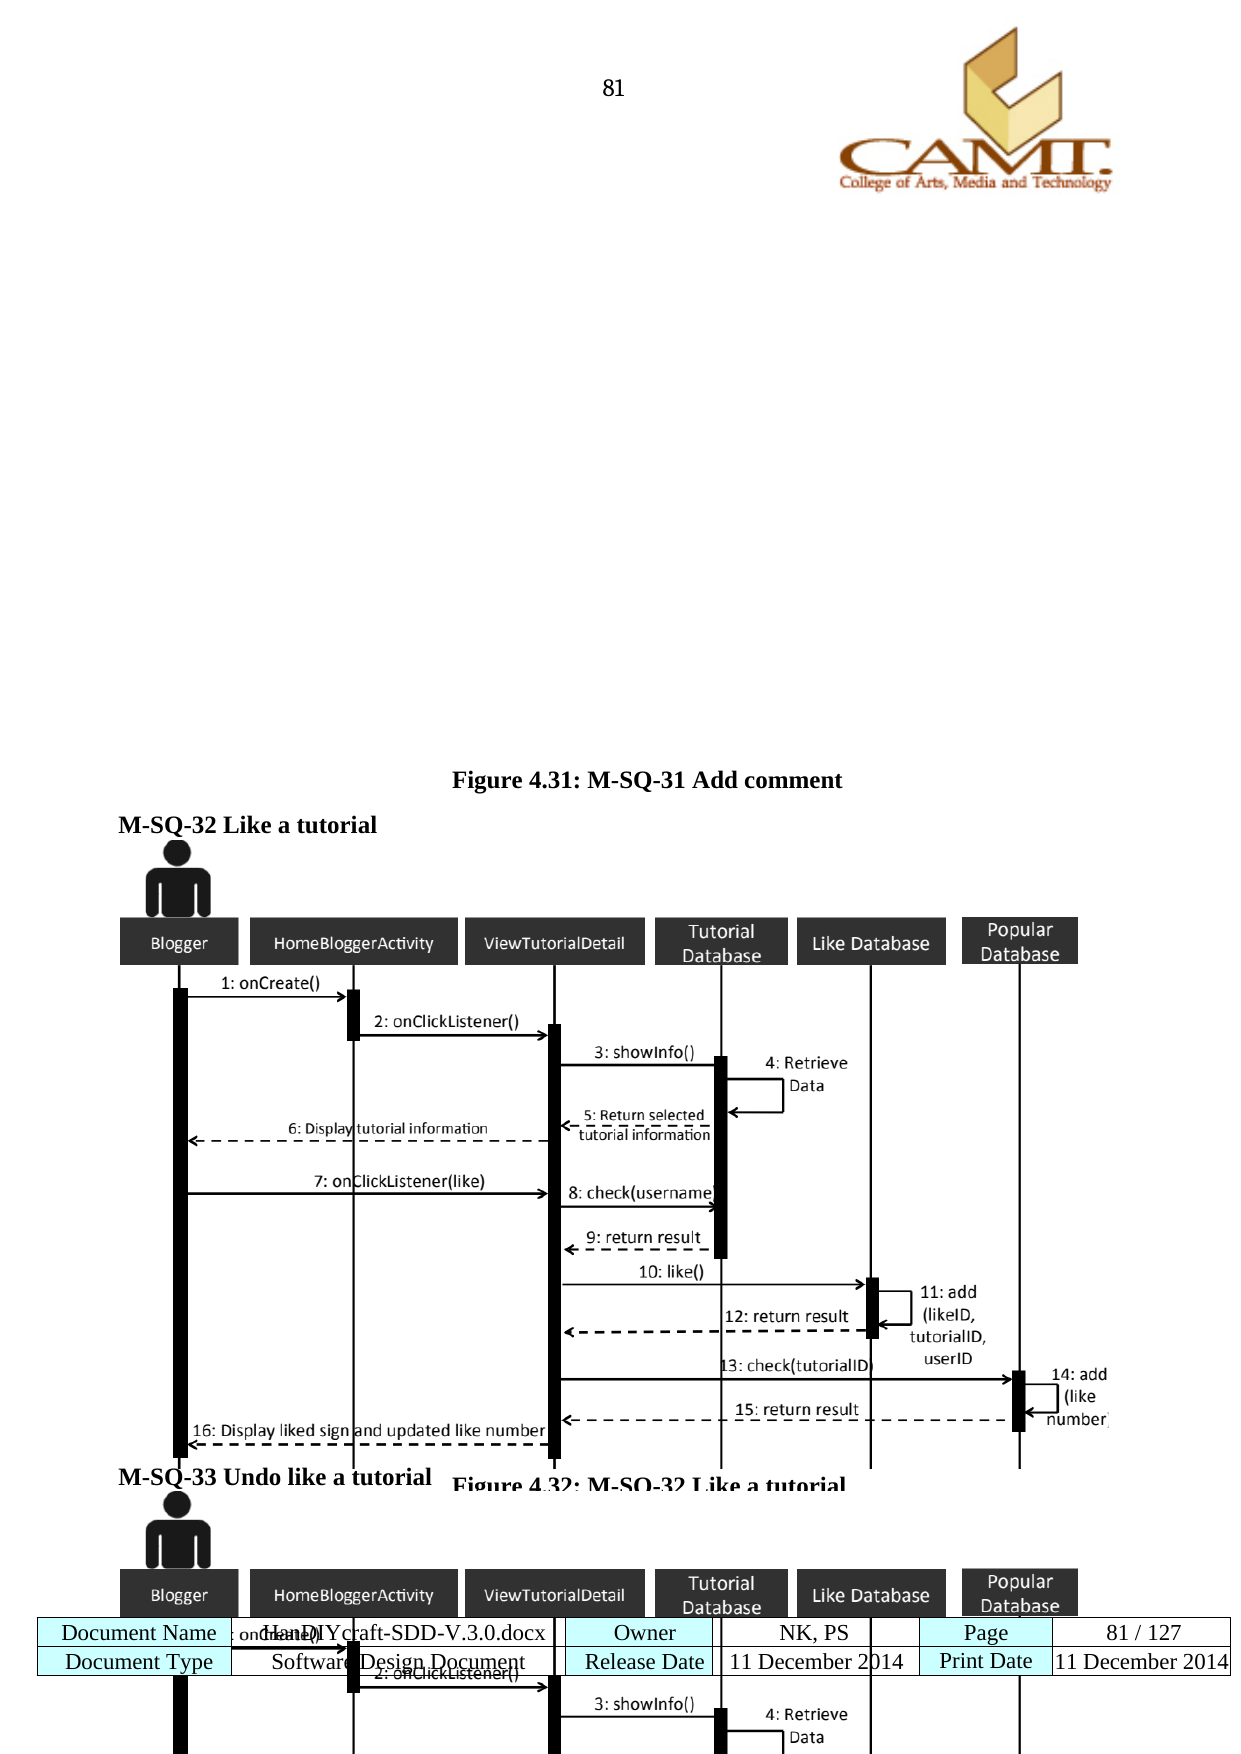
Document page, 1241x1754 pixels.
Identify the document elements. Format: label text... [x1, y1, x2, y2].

text M-SQ-32 Like a tutorial [118, 810, 1108, 839]
text M-SQ-33 Undo like a tutorial [118, 1462, 1108, 1491]
picture [755, 18, 1221, 207]
